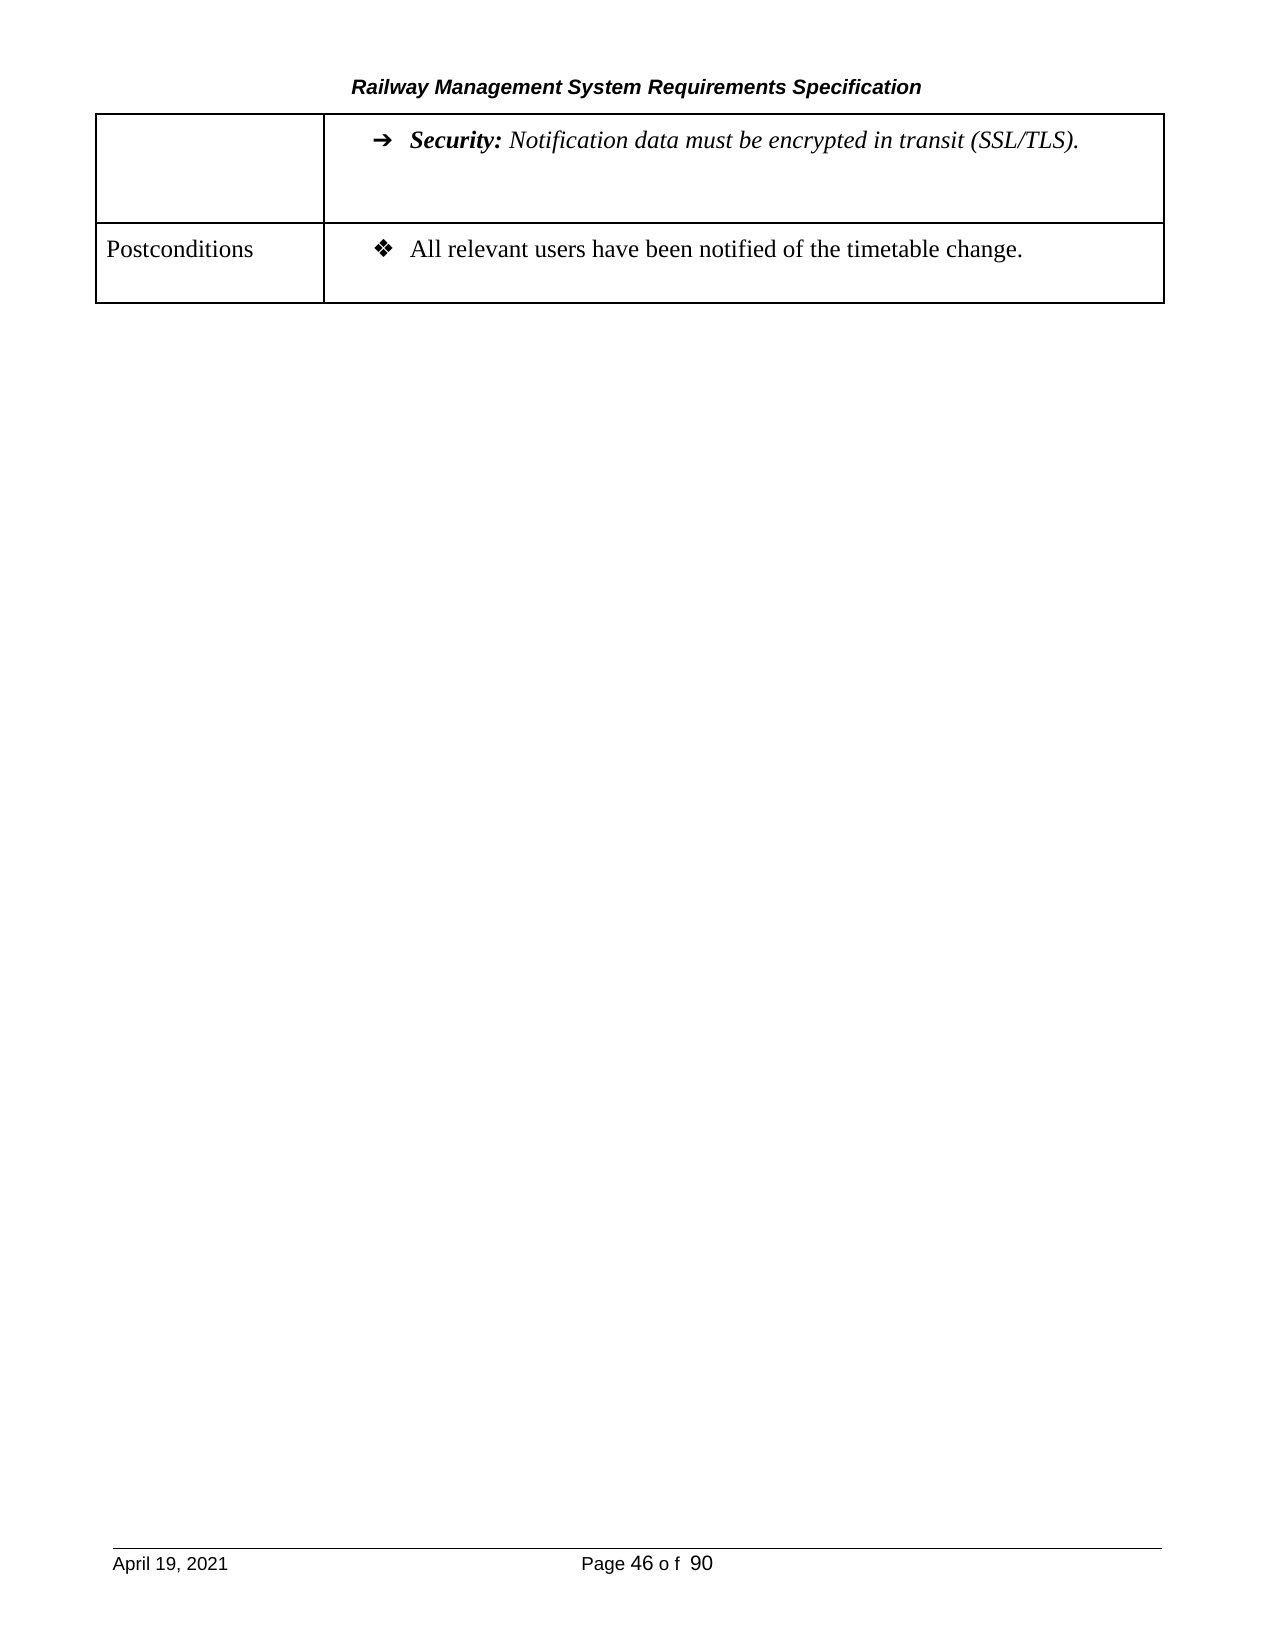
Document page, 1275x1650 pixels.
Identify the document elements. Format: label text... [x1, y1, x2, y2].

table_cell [325, 115, 1163, 222]
table_cell Postconditions [97, 224, 323, 302]
table_cell All relevant users have been notified of the timetable change. [325, 224, 1163, 302]
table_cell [97, 115, 323, 222]
